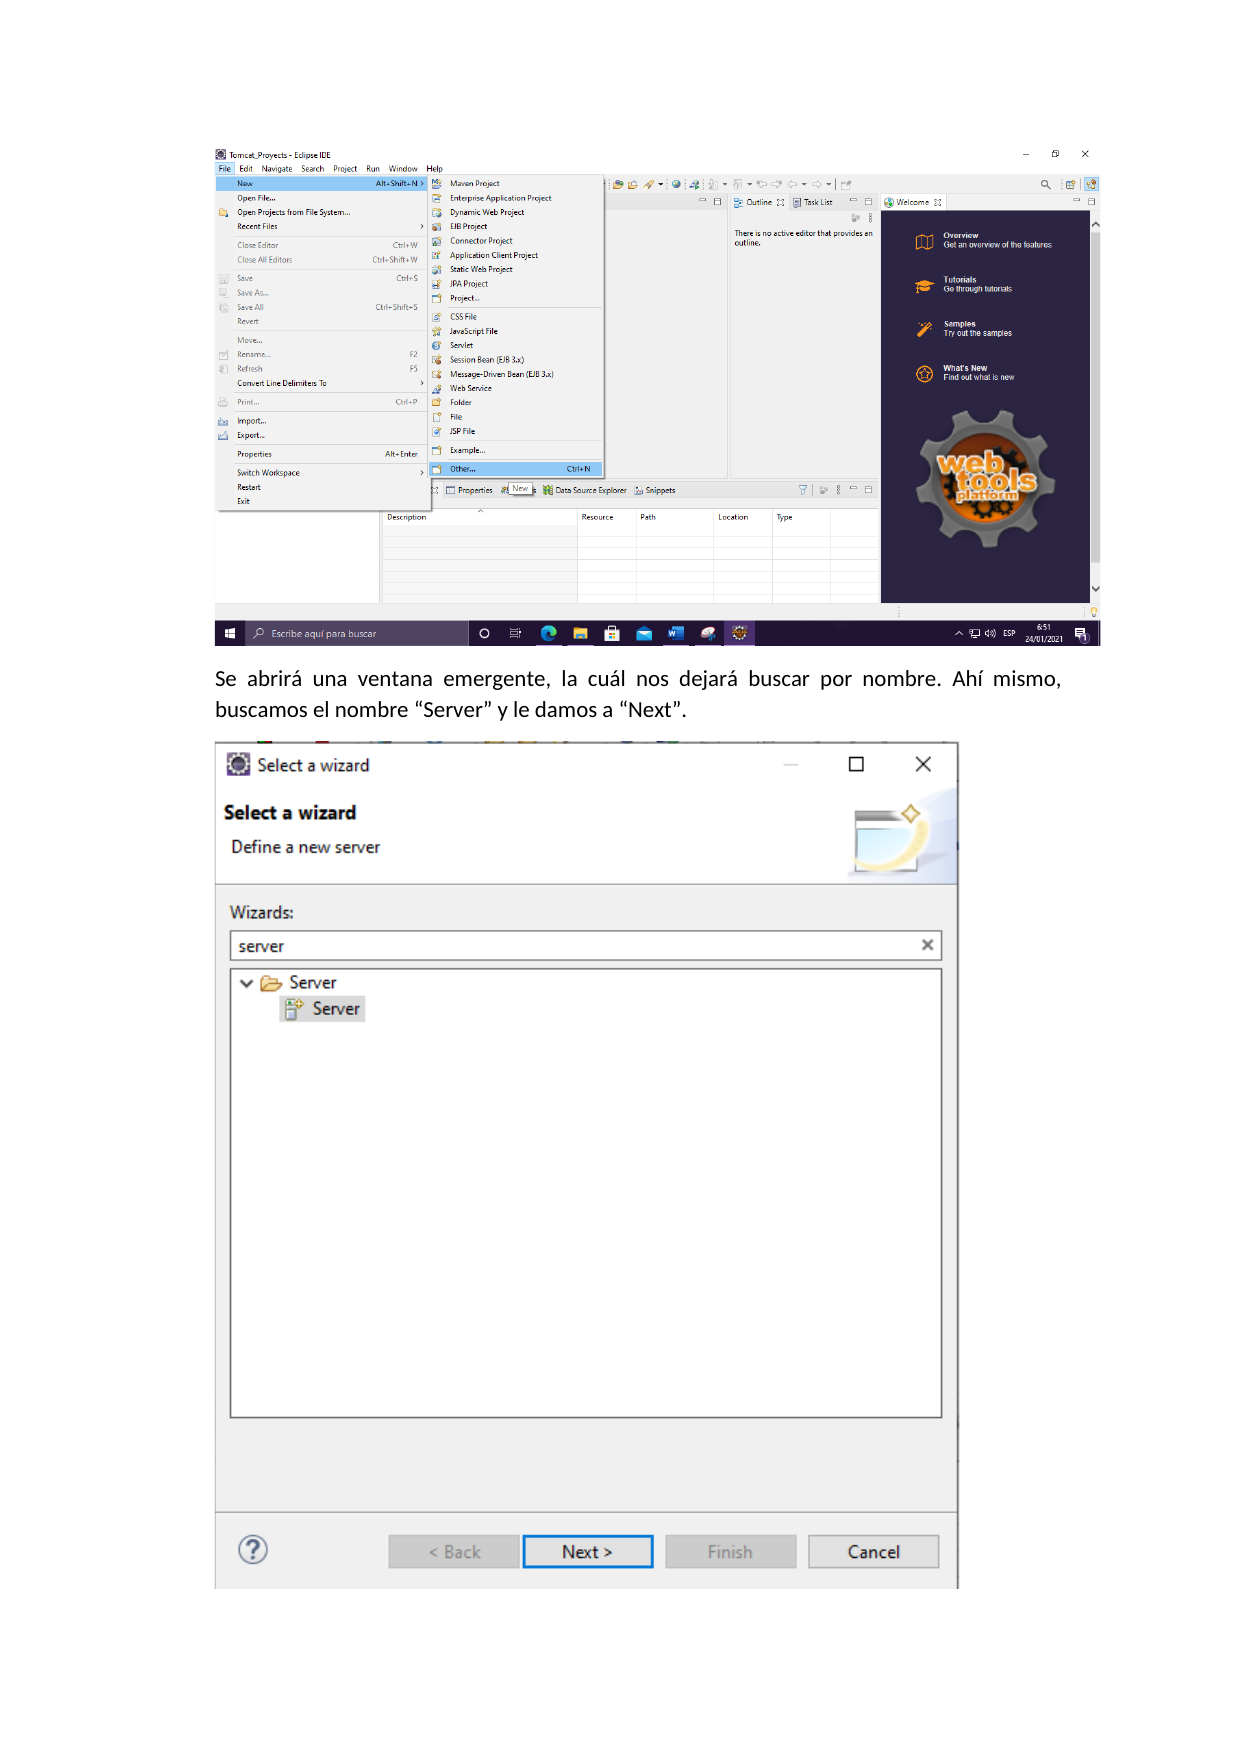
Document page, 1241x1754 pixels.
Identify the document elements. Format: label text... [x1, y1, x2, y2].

picture [214, 147, 1101, 646]
text Se abrirá una ventana emergente, la cuál nos dejará buscar por nombre. Ahí mismo, buscamos el nombre “Server” y le damos a “Next”. [215, 664, 1063, 723]
picture [214, 741, 960, 1589]
